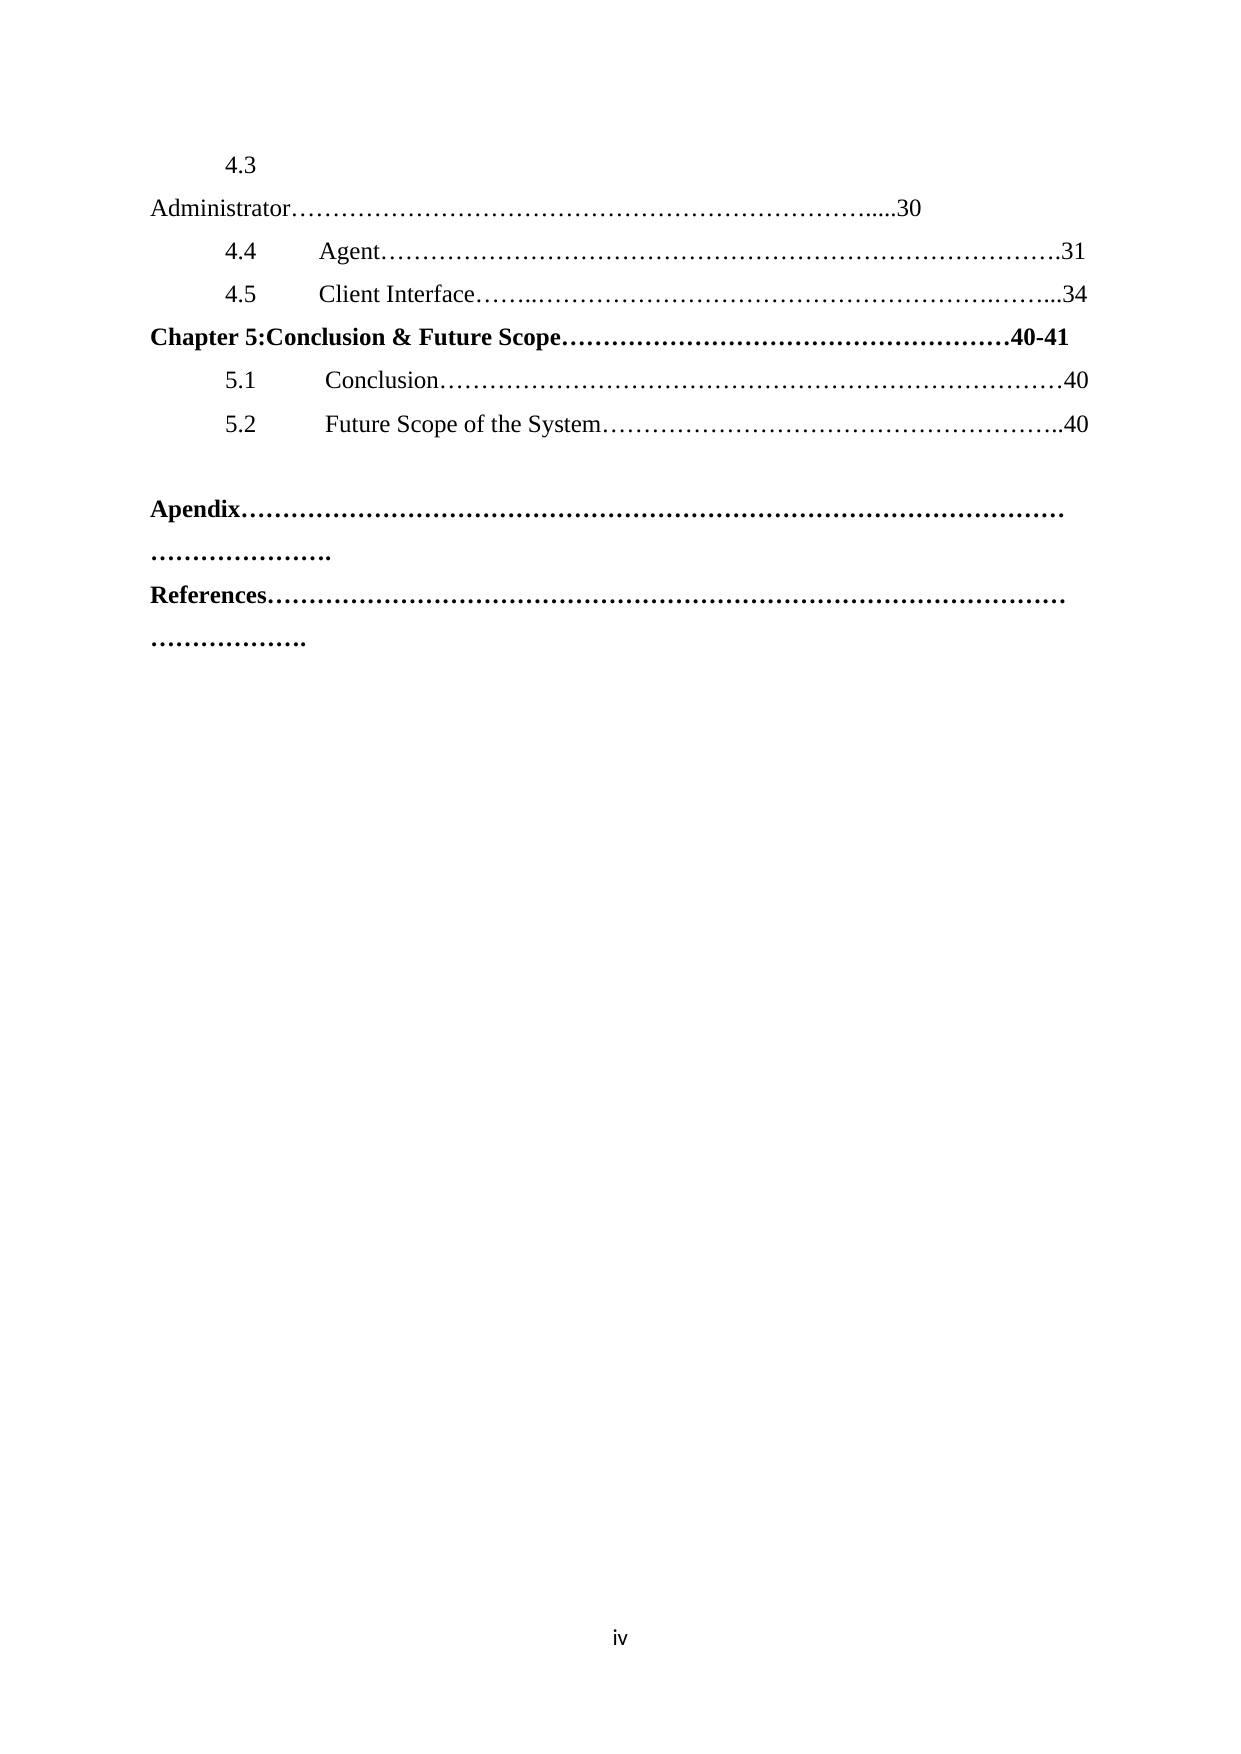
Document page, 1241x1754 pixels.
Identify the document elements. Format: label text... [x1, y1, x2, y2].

text 5.2 Future Scope of the System………………………………………………..40 [150, 409, 1090, 437]
text 4.5 Client Interface……..……………………………………………….……...34 [150, 279, 1090, 308]
text 5.1 Conclusion…………………………………………………………………40 [150, 366, 1090, 394]
text References……………………………………………………………………………………………………. [150, 580, 1090, 652]
text 4.4 Agent……………………………………………………………………….31 [150, 236, 1090, 265]
text 4.3 Administrator…………………………………………………………….....30 [150, 150, 1090, 222]
text Apendix…………………………………………………………………………………………………………. [150, 494, 1090, 566]
text Chapter 5:Conclusion & Future Scope………………………………………………40-41 [150, 322, 1090, 351]
